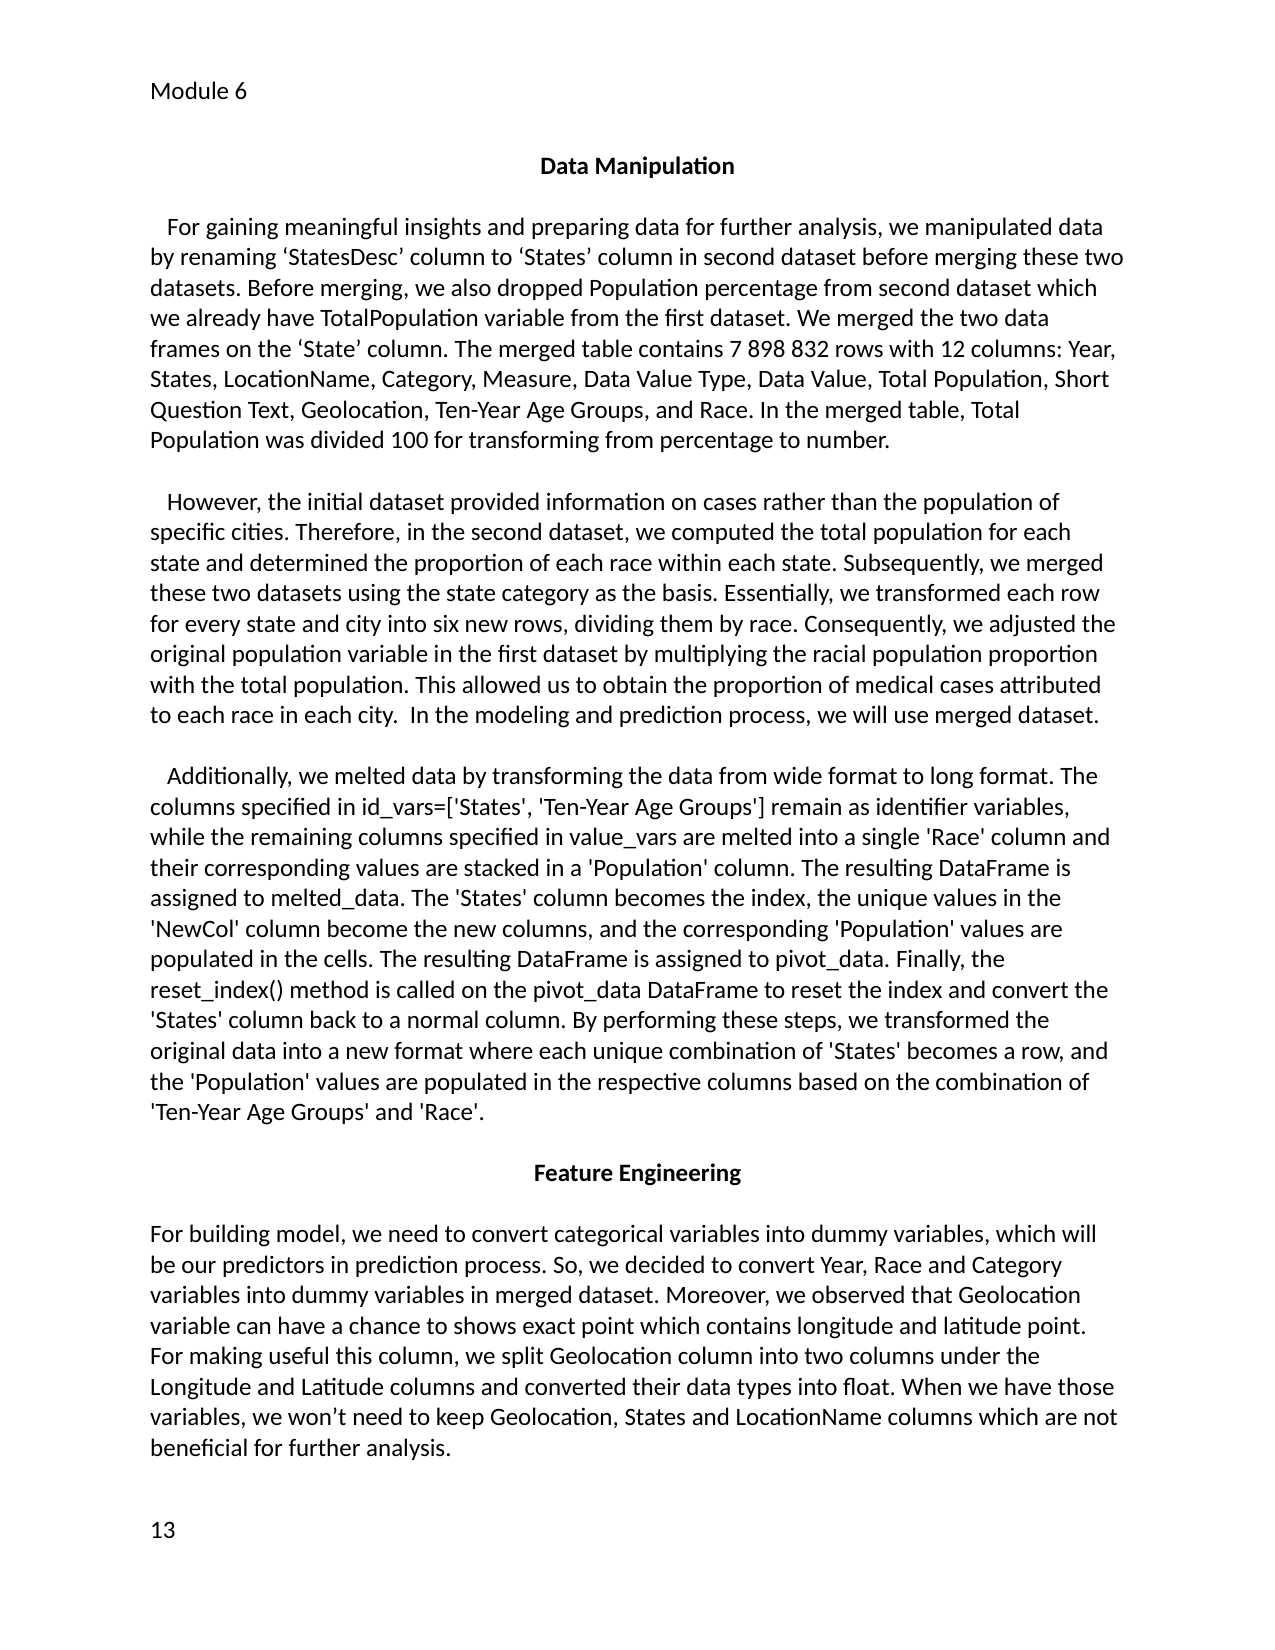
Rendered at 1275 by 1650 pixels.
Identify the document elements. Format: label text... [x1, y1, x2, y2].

text For gaining meaningful insights and preparing data for further analysis, we manipulated data by renaming ‘StatesDesc’ column to ‘States’ column in second dataset before merging these two datasets. Before merging, we also dropped Population percentage from second dataset which we already have TotalPopulation variable from the first dataset. We merged the two data frames on the ‘State’ column. The merged table contains 7 898 832 rows with 12 columns: Year, States, LocationName, Category, Measure, Data Value Type, Data Value, Total Population, Short Question Text, Geolocation, Ten-Year Age Groups, and Race. In the merged table, Total Population was divided 100 for transforming from percentage to number. [150, 211, 1125, 455]
text For building model, we need to convert categorical variables into dummy variables, which will be our predictors in prediction process. So, we decided to convert Year, Race and Category variables into dummy variables in merged dataset. Moreover, we observed that Geolocation variable can have a chance to shows exact point which contains longitude and latitude point. For making useful this column, we split Geolocation column into two columns under the Longitude and Latitude columns and converted their data types into float. When we have those variables, we won’t need to keep Geolocation, States and LocationName columns which are not beneficial for further analysis. [150, 1218, 1125, 1462]
text Feature Engineering [150, 1157, 1125, 1188]
text Data Manipulation [150, 150, 1125, 181]
text Additionally, we melted data by transforming the data from wide format to long format. The columns specified in id_vars=['States', 'Ten-Year Age Groups'] remain as identifier variables, while the remaining columns specified in value_vars are melted into a single 'Race' column and their corresponding values are stacked in a 'Population' column. The resulting DataFrame is assigned to melted_data. The 'States' column becomes the index, the unique values in the 'NewCol' column become the new columns, and the corresponding 'Population' values are populated in the cells. The resulting DataFrame is assigned to pivot_data. Finally, the reset_index() method is called on the pivot_data DataFrame to reset the index and convert the 'States' column back to a normal column. By performing these steps, we transformed the original data into a new format where each unique combination of 'States' becomes a row, and the 'Population' values are populated in the respective columns based on the combination of 'Ten-Year Age Groups' and 'Race'. [150, 760, 1125, 1127]
text However, the initial dataset provided information on cases rather than the population of specific cities. Therefore, in the second dataset, we computed the total population for each state and determined the proportion of each race within each state. Subsequently, we merged these two datasets using the state category as the basis. Essentially, we transformed each row for every state and city into six new rows, dividing them by race. Consequently, we adjusted the original population variable in the first dataset by multiplying the racial population proportion with the total population. This allowed us to obtain the proportion of medical cases attributed to each race in each city. In the modeling and prediction process, we will use merged dataset. [150, 486, 1125, 730]
